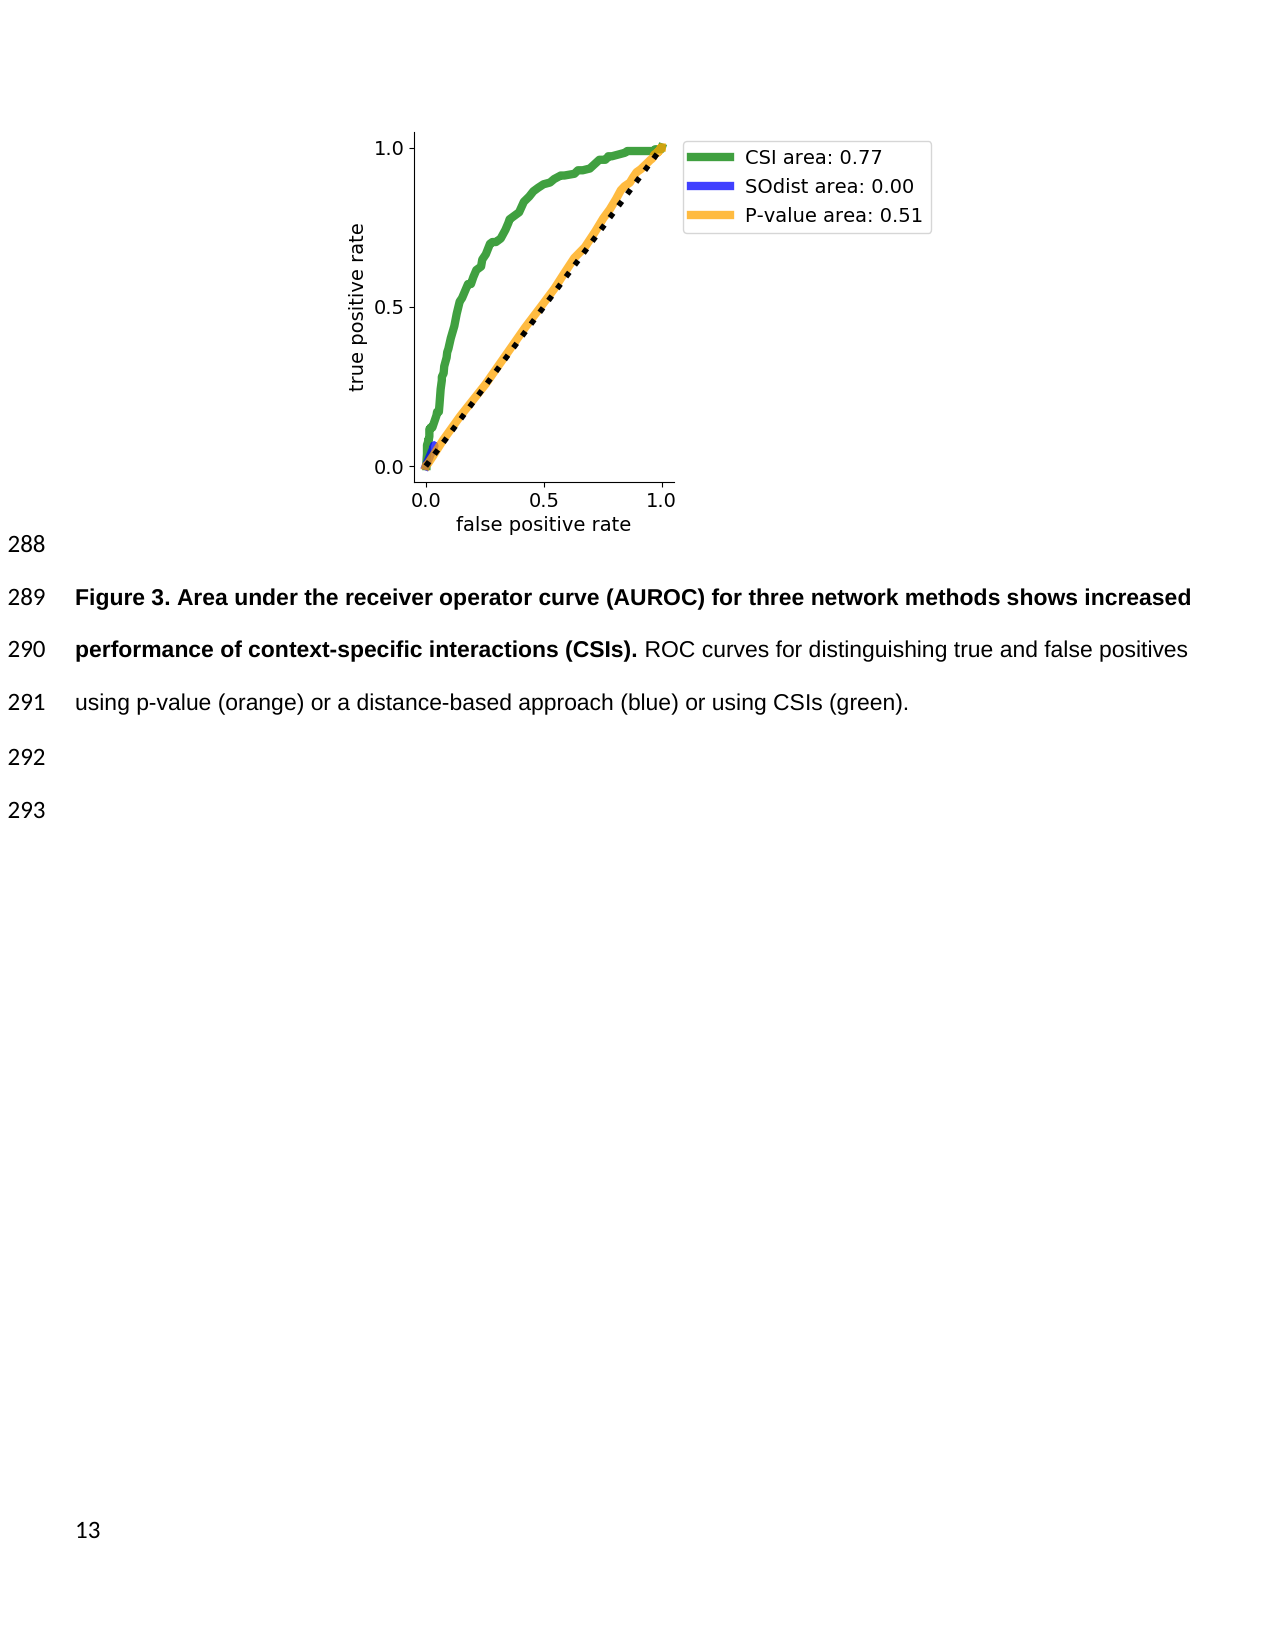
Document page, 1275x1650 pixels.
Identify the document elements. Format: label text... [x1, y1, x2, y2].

text Figure 3. Area under the receiver operator curve (AUROC) for three network methods shows increased performance of context-specific interactions (CSIs). ROC curves for distinguishing true and false positives using p-value (orange) or a distance-based approach (blue) or using CSIs (green). [75, 583, 1200, 715]
picture [318, 75, 957, 553]
